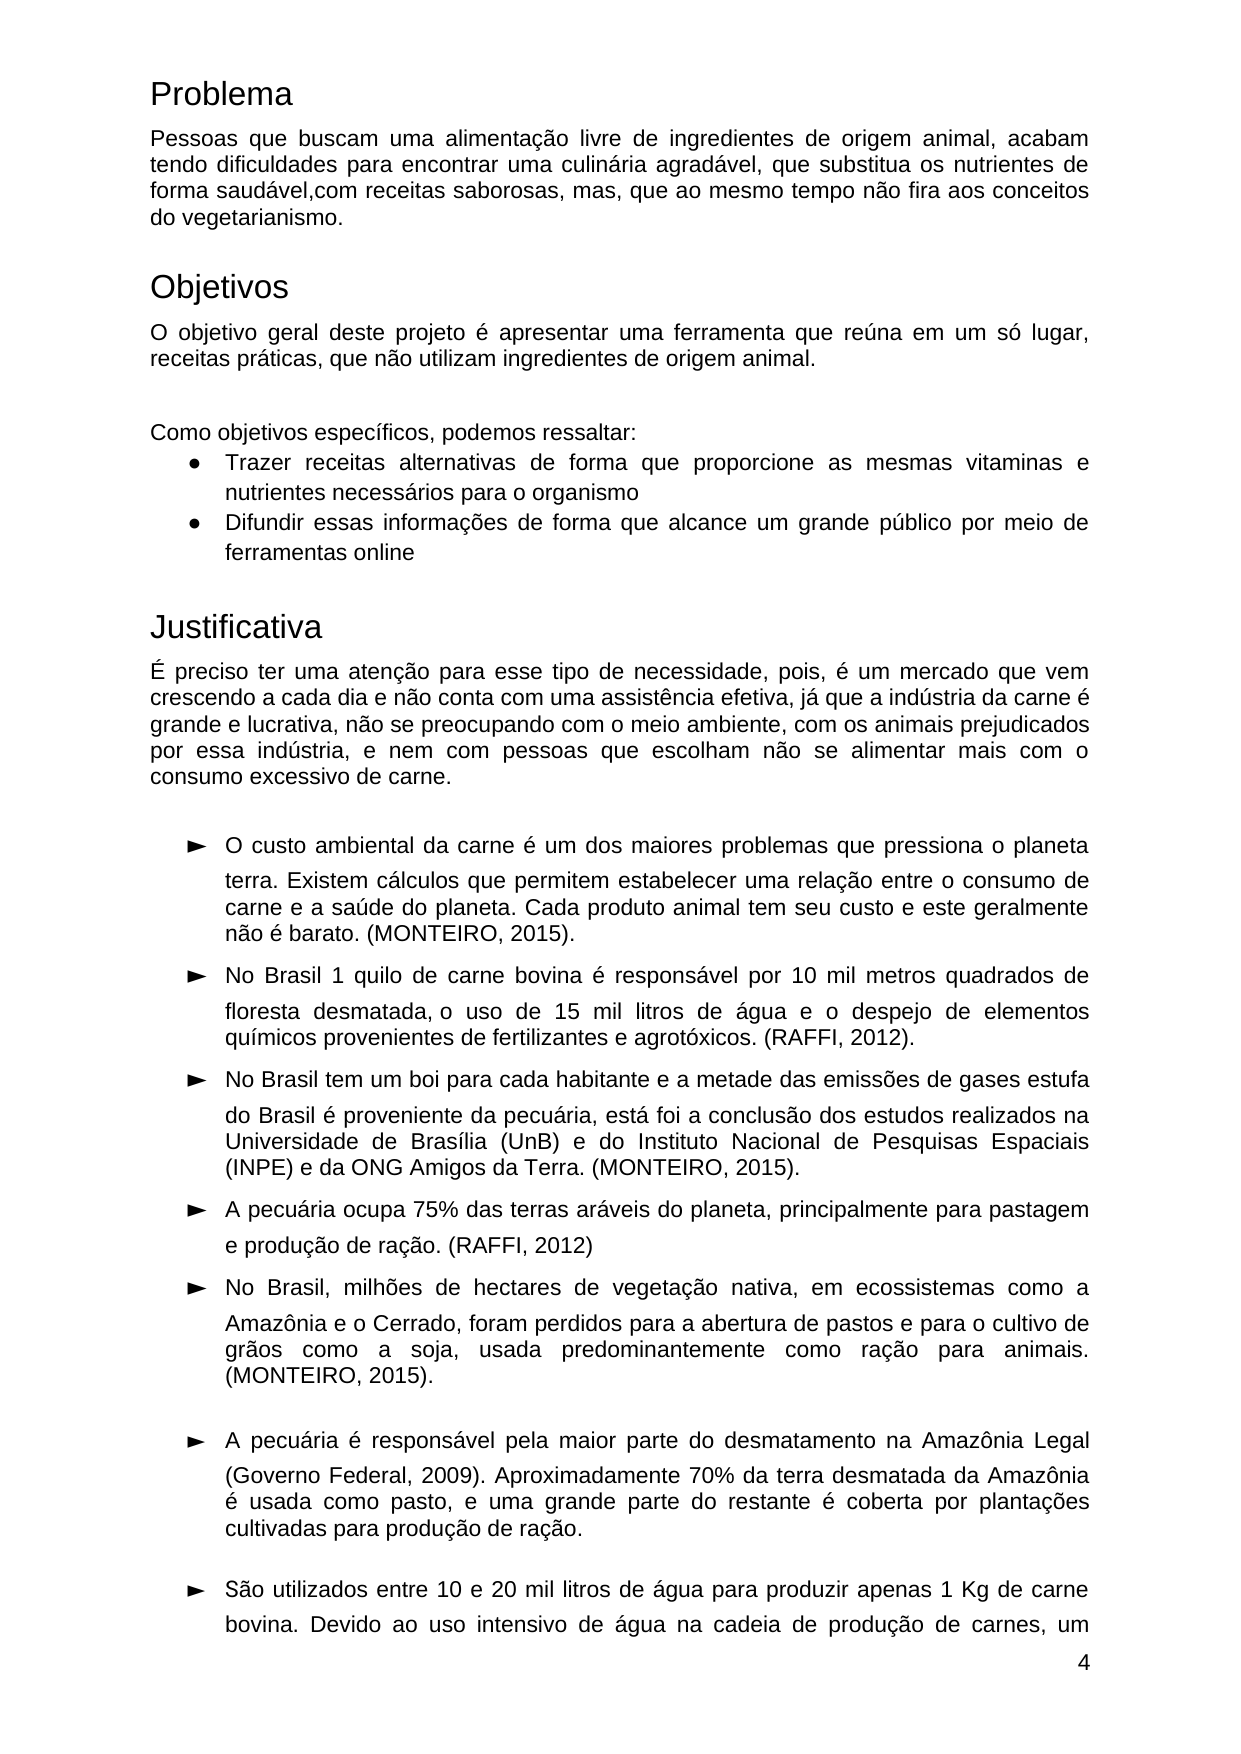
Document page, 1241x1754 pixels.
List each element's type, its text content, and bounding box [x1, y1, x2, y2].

subtitle Objetivos [150, 268, 1090, 306]
subtitle Justificativa [150, 607, 1090, 645]
text Pessoas que buscam uma alimentação livre de ingredientes de origem animal, acabam tendo dificuldades para encontrar uma culinária agradável, que substitua os nutrientes de forma saudável,com receitas saborosas, mas, que ao mesmo tempo não fira aos conceitos do vegetarianismo. [150, 125, 1090, 230]
subtitle Problema [150, 74, 1090, 112]
list A pecuária ocupa 75% das terras aráveis do planeta, principalmente para pastagem e produção de ração. (RAFFI, 2012) [187, 1181, 1090, 1258]
list Difundir essas informações de forma que alcance um grande público por meio de ferramentas online [187, 509, 1090, 566]
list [187, 1564, 1090, 1637]
text Como objetivos específicos, podemos ressaltar: [150, 418, 1090, 445]
list O custo ambiental da carne é um dos maiores problemas que pressiona o planeta terra. Existem cálculos que permitem estabelecer uma relação entre o consumo de carne e a saúde do planeta. Cada produto animal tem seu custo e este geralmente não é barato. (MONTEIRO, 2015). [187, 816, 1090, 946]
list Trazer receitas alternativas de forma que proporcione as mesmas vitaminas e nutrientes necessários para o organismo [187, 449, 1090, 505]
list No Brasil, milhões de hectares de vegetação nativa, em ecossistemas como a Amazônia e o Cerrado, foram perdidos para a abertura de pastos e para o cultivo de grãos como a soja, usada predominantemente como ração para animais. (MONTEIRO, 2015). [187, 1258, 1090, 1388]
list No Brasil 1 quilo de carne bovina é responsável por 10 mil metros quadrados de floresta desmatada, o uso de 15 mil litros de água e o despejo de elementos químicos provenientes de fertilizantes e agrotóxicos. (RAFFI, 2012). [187, 946, 1090, 1050]
text É preciso ter uma atenção para esse tipo de necessidade, pois, é um mercado que vem crescendo a cada dia e não conta com uma assistência efetiva, já que a indústria da carne é grande e lucrativa, não se preocupando com o meio ambiente, com os animais prejudicados por essa indústria, e nem com pessoas que escolham não se alimentar mais com o consumo excessivo de carne. [150, 658, 1090, 790]
list A pecuária é responsável pela maior parte do desmatamento na Amazônia Legal (Governo Federal, 2009). Aproximadamente 70% da terra desmatada da Amazônia é usada como pasto, e uma grande parte do restante é coberta por plantações cultivadas para produção de ração. [187, 1415, 1090, 1541]
text O objetivo geral deste projeto é apresentar uma ferramenta que reúna em um só lugar, receitas práticas, que não utilizam ingredientes de origem animal. [150, 318, 1090, 371]
list No Brasil tem um boi para cada habitante e a metade das emissões de gases estufa do Brasil é proveniente da pecuária, está foi a conclusão dos estudos realizados na Universidade de Brasília (UnB) e do Instituto Nacional de Pesquisas Espaciais (INPE) e da ONG Amigos da Terra. (MONTEIRO, 2015). [187, 1050, 1090, 1181]
